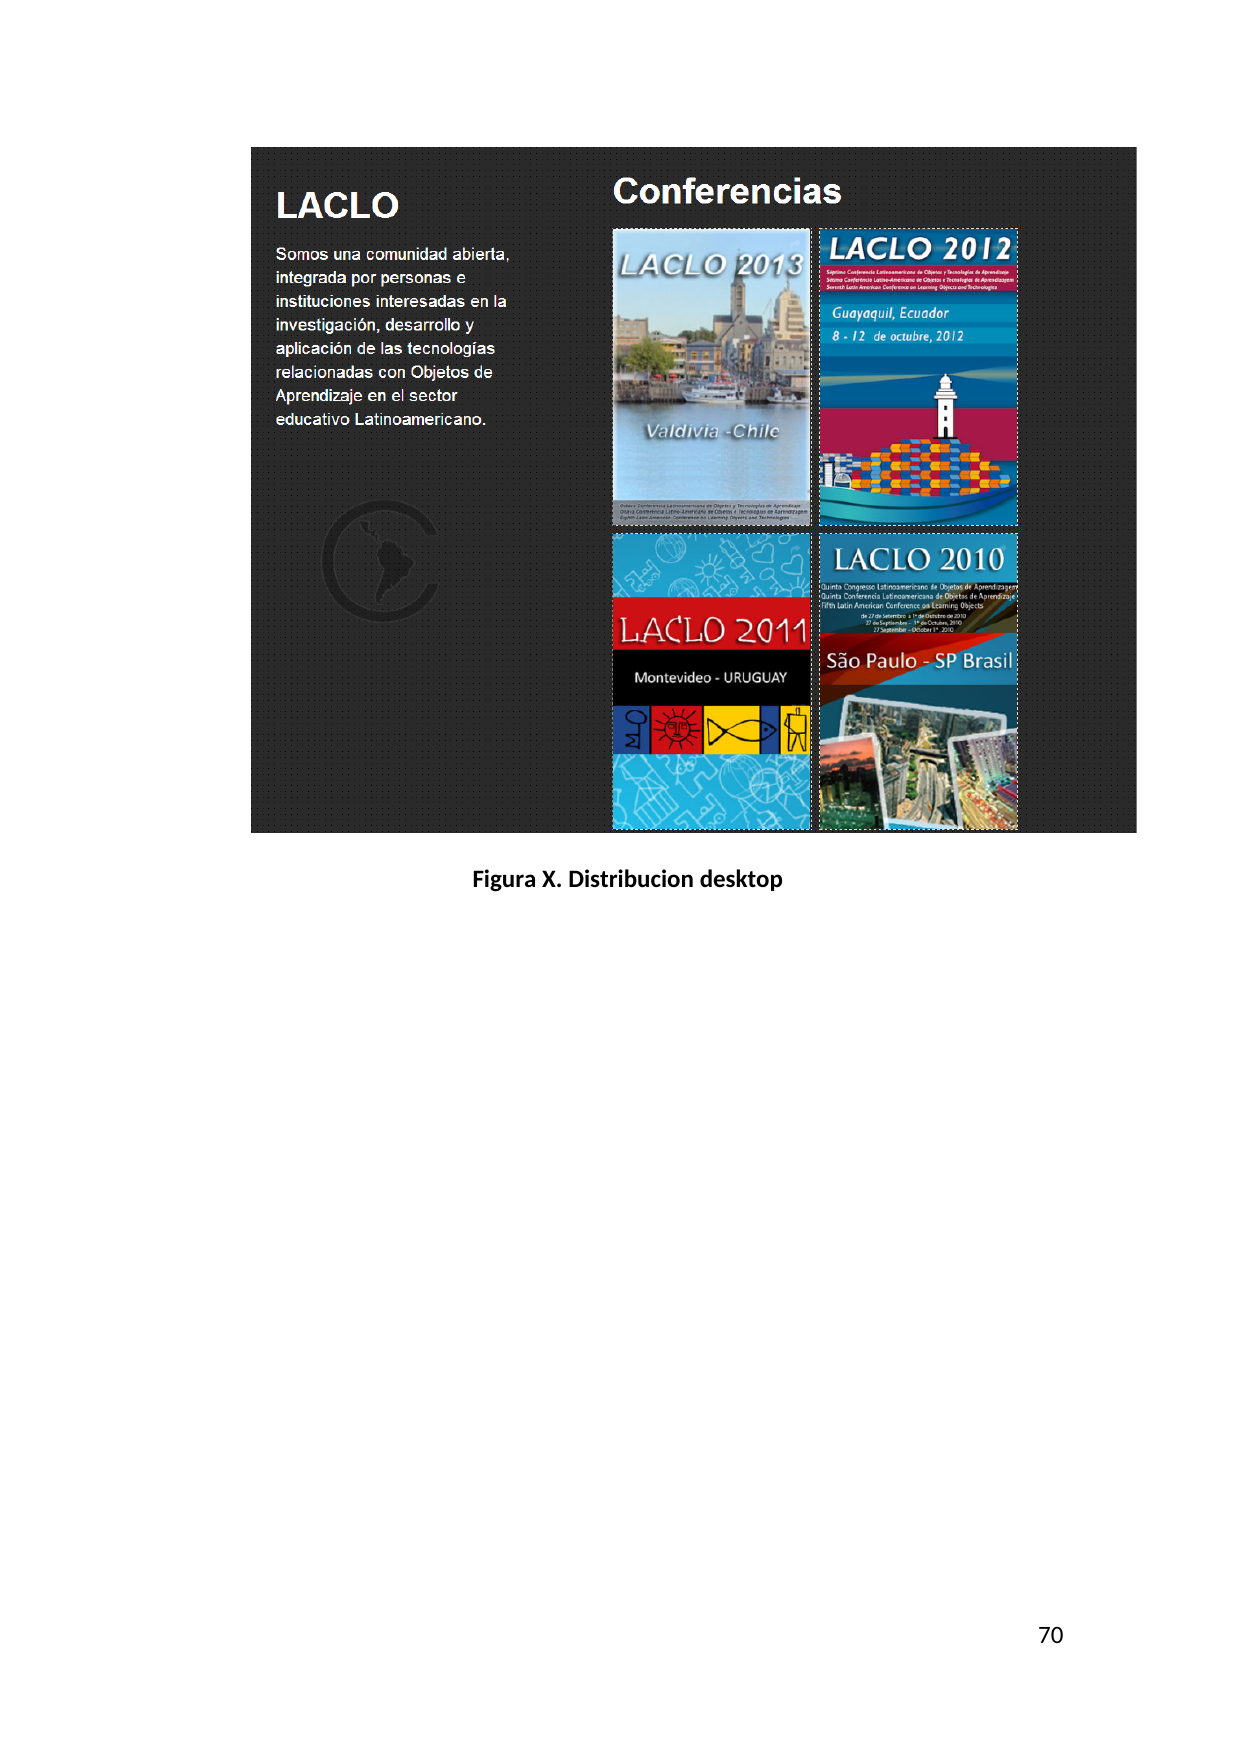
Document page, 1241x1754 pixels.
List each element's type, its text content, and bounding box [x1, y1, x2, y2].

picture [251, 147, 1137, 833]
text Figura X. Distribucion desktop [177, 863, 1063, 893]
